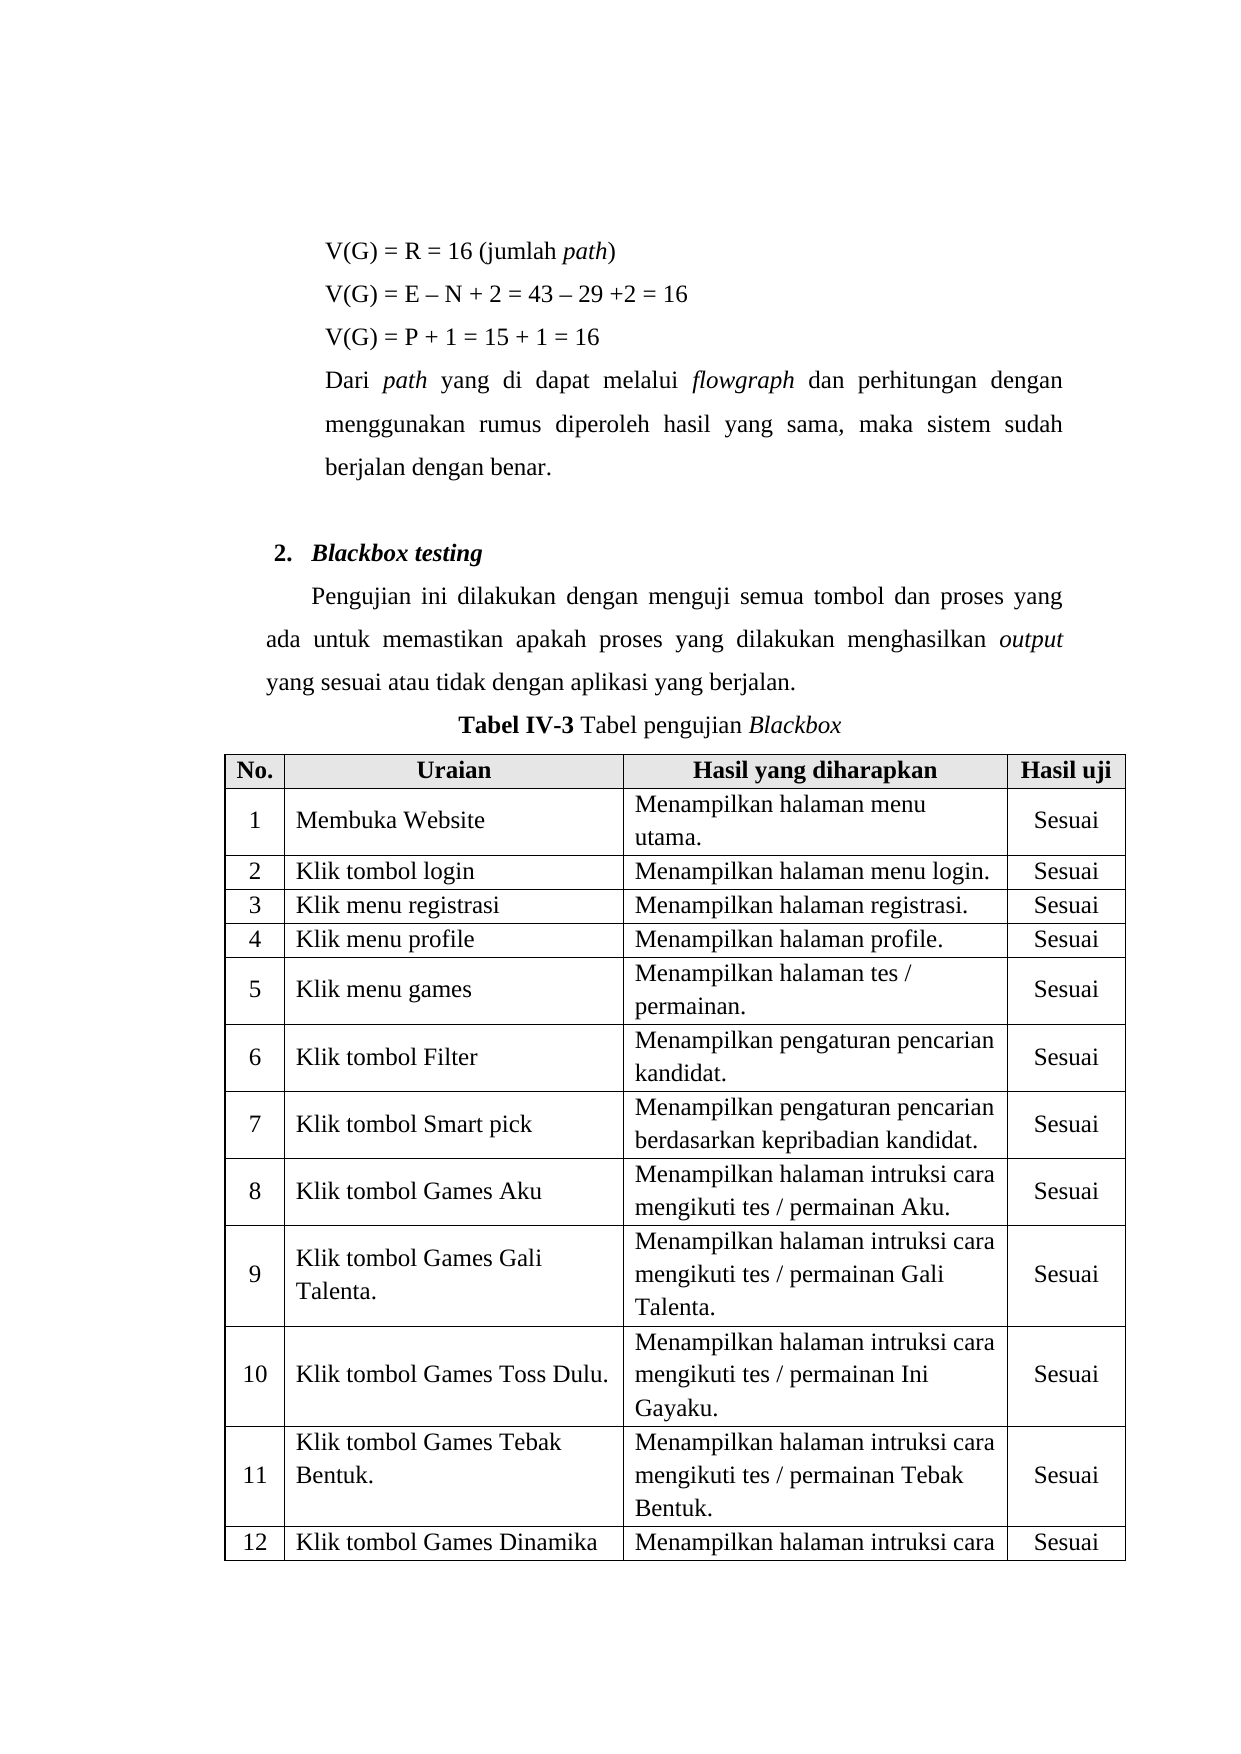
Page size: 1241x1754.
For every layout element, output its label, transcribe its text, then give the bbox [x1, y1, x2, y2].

table_cell 7 [226, 1092, 284, 1158]
table_cell Klik menu registrasi [285, 890, 623, 923]
table_cell Sesuai [1008, 1092, 1125, 1158]
table_cell Sesuai [1008, 890, 1125, 923]
table_cell Sesuai [1008, 1159, 1125, 1225]
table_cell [624, 1527, 1007, 1560]
table_cell Klik tombol Games Gali Talenta. [285, 1226, 623, 1326]
table_cell Klik menu games [285, 958, 623, 1024]
table_cell Sesuai [1008, 1327, 1125, 1426]
table_header Uraian [285, 755, 623, 788]
table_cell Menampilkan halaman tes / permainan. [624, 958, 1007, 1024]
text V(G) = P + 1 = 15 + 1 = 16 [325, 322, 1063, 351]
table_cell Menampilkan halaman intruksi cara mengikuti tes / permainan Aku. [624, 1159, 1007, 1225]
table_cell Sesuai [1008, 856, 1125, 889]
table_cell Klik menu profile [285, 924, 623, 957]
table_header Hasil uji [1008, 755, 1125, 788]
table_cell Membuka Website [285, 789, 623, 855]
table_cell Klik tombol Games Toss Dulu. [285, 1327, 623, 1426]
list Blackbox testing [274, 538, 1063, 567]
table_cell Sesuai [1008, 1527, 1125, 1560]
table_cell Sesuai [1008, 1226, 1125, 1326]
table_cell Klik tombol login [285, 856, 623, 889]
table_cell 8 [226, 1159, 284, 1225]
table_cell Sesuai [1008, 1025, 1125, 1091]
table_cell Sesuai [1008, 924, 1125, 957]
table_cell 6 [226, 1025, 284, 1091]
table_cell Sesuai [1008, 789, 1125, 855]
table_cell Menampilkan pengaturan pencarian kandidat. [624, 1025, 1007, 1091]
table_cell Sesuai [1008, 1427, 1125, 1526]
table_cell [285, 1527, 623, 1560]
table_cell 11 [226, 1427, 284, 1526]
table_cell Klik tombol Games Tebak Bentuk. [285, 1427, 623, 1526]
text Tabel IV-3 Tabel pengujian Blackbox [236, 711, 1063, 739]
table_cell Klik tombol Filter [285, 1025, 623, 1091]
table_cell Klik tombol Games Aku [285, 1159, 623, 1225]
text V(G) = E – N + 2 = 43 – 29 +2 = 16 [325, 279, 1063, 308]
table_cell 3 [226, 890, 284, 923]
table_cell 4 [226, 924, 284, 957]
table_cell 5 [226, 958, 284, 1024]
table_cell 10 [226, 1327, 284, 1426]
table_cell Menampilkan halaman menu login. [624, 856, 1007, 889]
table_cell 1 [226, 789, 284, 855]
table_cell Klik tombol Smart pick [285, 1092, 623, 1158]
table_cell Sesuai [1008, 958, 1125, 1024]
text V(G) = R = 16 (jumlah path) [325, 236, 1063, 265]
table_cell Menampilkan halaman intruksi cara mengikuti tes / permainan Ini Gayaku. [624, 1327, 1007, 1426]
list Pengujian ini dilakukan dengan menguji semua tombol dan proses yang ada untuk memastikan apakah proses yang dilakukan menghasilkan output yang sesuai atau tidak dengan aplikasi yang berjalan. [266, 581, 1063, 696]
table_cell Menampilkan halaman profile. [624, 924, 1007, 957]
table_cell Menampilkan halaman intruksi cara mengikuti tes / permainan Tebak Bentuk. [624, 1427, 1007, 1526]
table_header No. [226, 755, 284, 788]
table_cell Menampilkan halaman intruksi cara mengikuti tes / permainan Gali Talenta. [624, 1226, 1007, 1326]
table_header Hasil yang diharapkan [624, 755, 1007, 788]
table_cell Menampilkan halaman menu utama. [624, 789, 1007, 855]
table_cell Menampilkan halaman registrasi. [624, 890, 1007, 923]
table_cell 9 [226, 1226, 284, 1326]
table_cell 2 [226, 856, 284, 889]
table_cell 12 [226, 1527, 284, 1560]
table_cell Menampilkan pengaturan pencarian berdasarkan kepribadian kandidat. [624, 1092, 1007, 1158]
text Dari path yang di dapat melalui flowgraph dan perhitungan dengan menggunakan rumus diperoleh hasil yang sama, maka sistem sudah berjalan dengan benar. [325, 366, 1063, 481]
